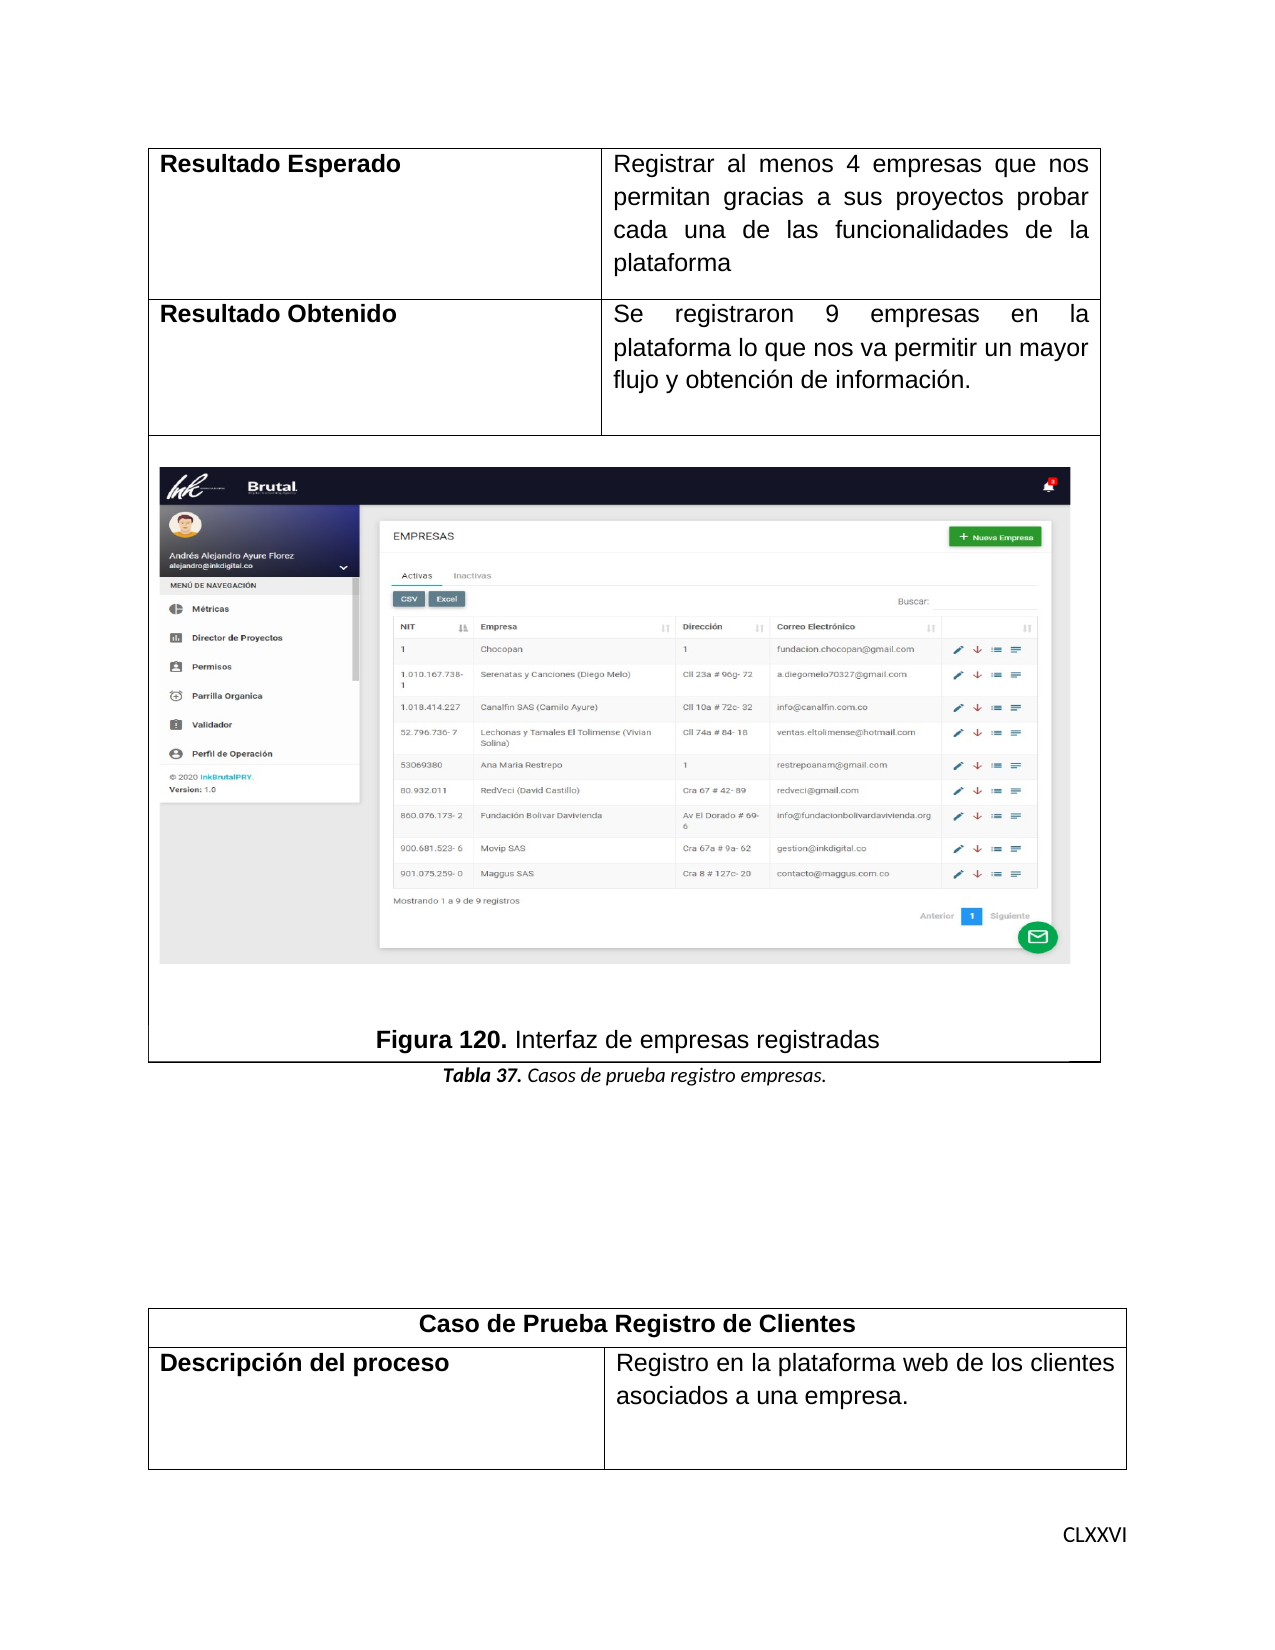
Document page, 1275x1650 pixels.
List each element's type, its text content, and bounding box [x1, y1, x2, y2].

table_cell [149, 436, 1100, 1061]
table_cell Registro en la plataforma web de los clientes asociados a una empresa. [605, 1348, 1126, 1469]
table_cell Registrar al menos 4 empresas que nos permitan gracias a sus proyectos probar cada una de las funcionalidades de la plataforma [602, 149, 1100, 298]
table_cell Se registraron 9 empresas en la plataforma lo que nos va permitir un mayor flujo y obtención de información. [602, 300, 1100, 434]
table_cell Resultado Obtenido [149, 300, 601, 434]
table_header Caso de Prueba Registro de Clientes [149, 1309, 1126, 1347]
table_cell Descripción del proceso [149, 1348, 604, 1469]
picture [159, 467, 1071, 964]
table_cell Resultado Esperado [149, 149, 601, 298]
text Tabla 37. Casos de prueba registro empresas. [148, 1062, 1127, 1088]
